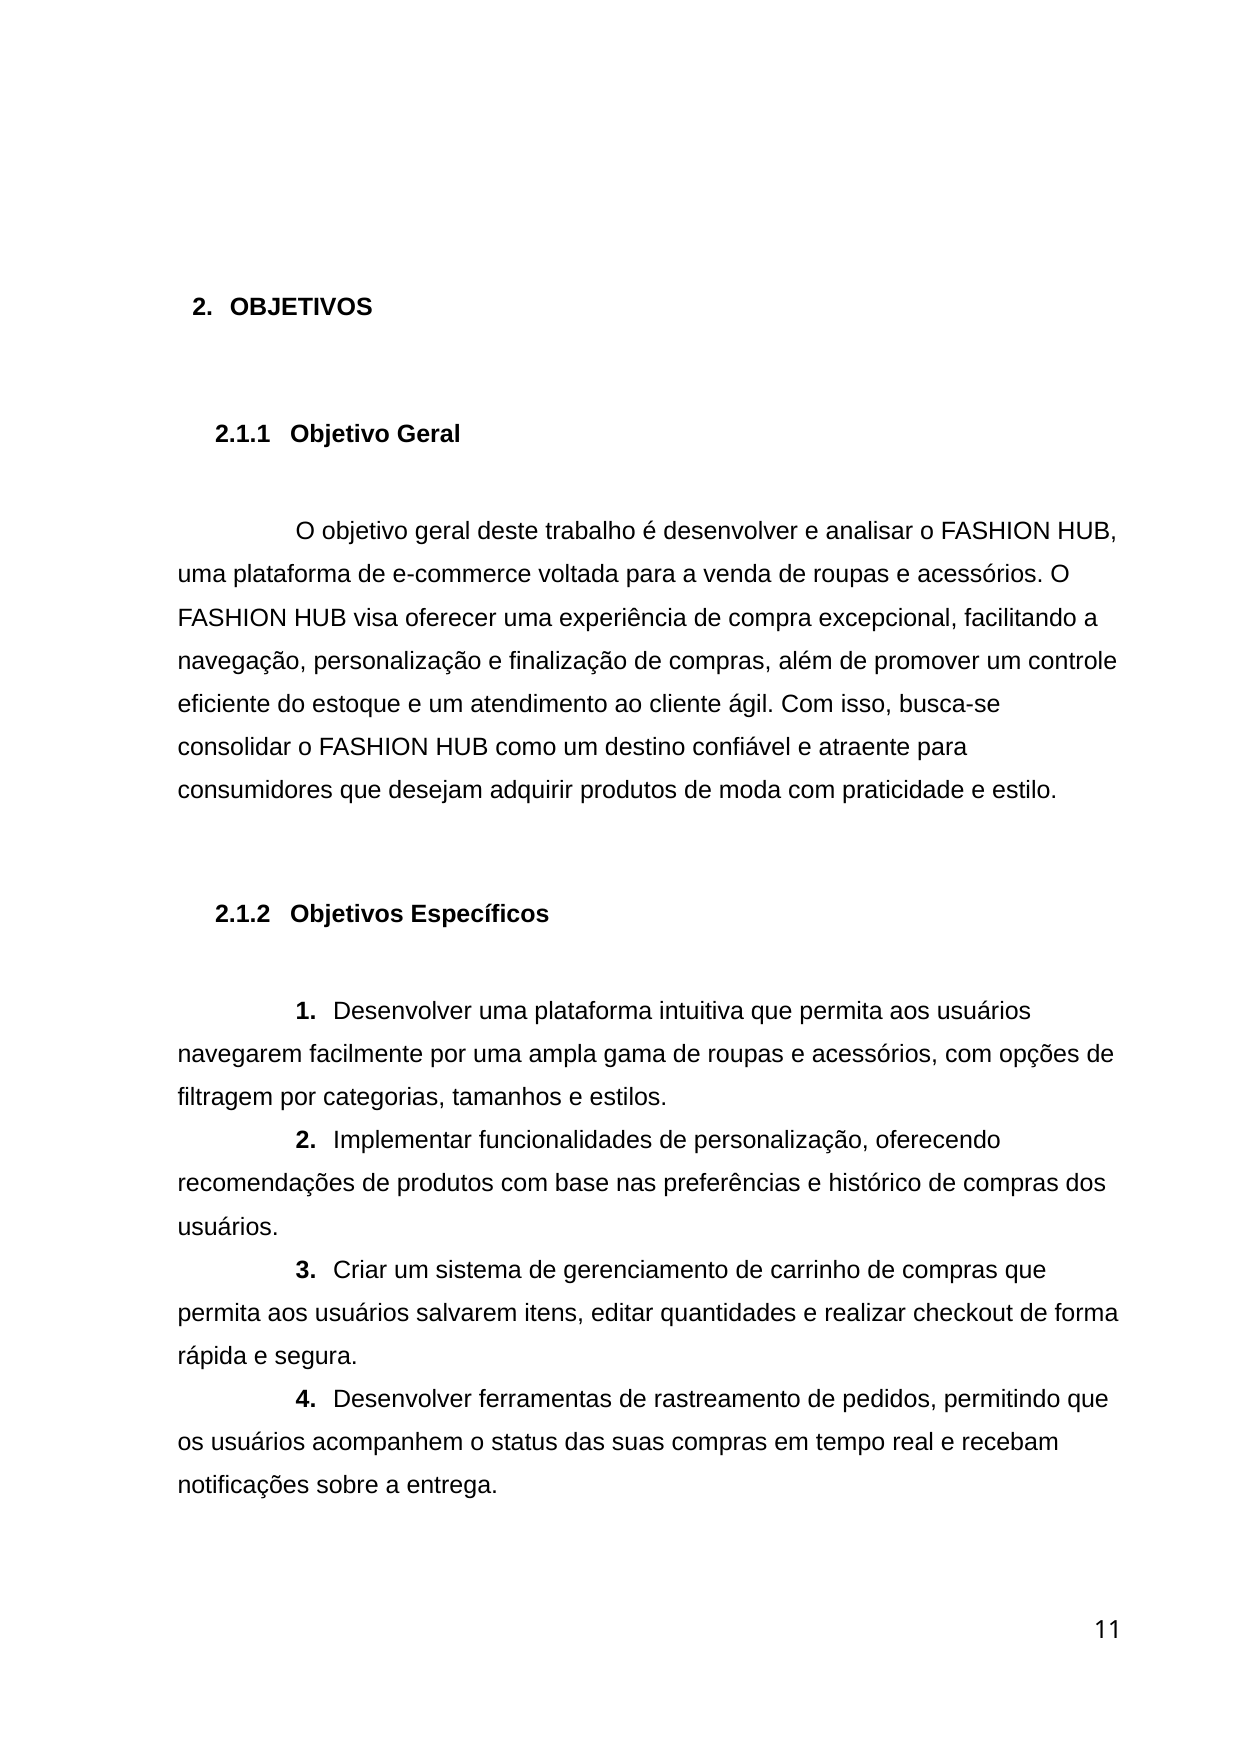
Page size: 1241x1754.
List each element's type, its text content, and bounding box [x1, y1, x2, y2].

list Criar um sistema de gerenciamento de carrinho de compras que permita aos usuários salvarem itens, editar quantidades e realizar checkout de forma rápida e segura. [177, 1255, 1122, 1370]
list Implementar funcionalidades de personalização, oferecendo recomendações de produtos com base nas preferências e histórico de compras dos usuários. [177, 1125, 1122, 1240]
list Desenvolver uma plataforma intuitiva que permita aos usuários navegarem facilmente por uma ampla gama de roupas e acessórios, com opções de filtragem por categorias, tamanhos e estilos. [177, 996, 1122, 1111]
subtitle Objetivo Geral [215, 419, 1122, 448]
text O objetivo geral deste trabalho é desenvolver e analisar o FASHION HUB, uma plataforma de e-commerce voltada para a venda de roupas e acessórios. O FASHION HUB visa oferecer uma experiência de compra excepcional, facilitando a navegação, personalização e finalização de compras, além de promover um controle eficiente do estoque e um atendimento ao cliente ágil. Com isso, busca-se consolidar o FASHION HUB como um destino confiável e atraente para consumidores que desejam adquirir produtos de moda com praticidade e estilo. [177, 516, 1122, 804]
subtitle OBJETIVOS [192, 292, 1122, 321]
list Desenvolver ferramentas de rastreamento de pedidos, permitindo que os usuários acompanhem o status das suas compras em tempo real e recebam notificações sobre a entrega. [177, 1384, 1122, 1499]
subtitle Objetivos Específicos [215, 899, 1122, 927]
